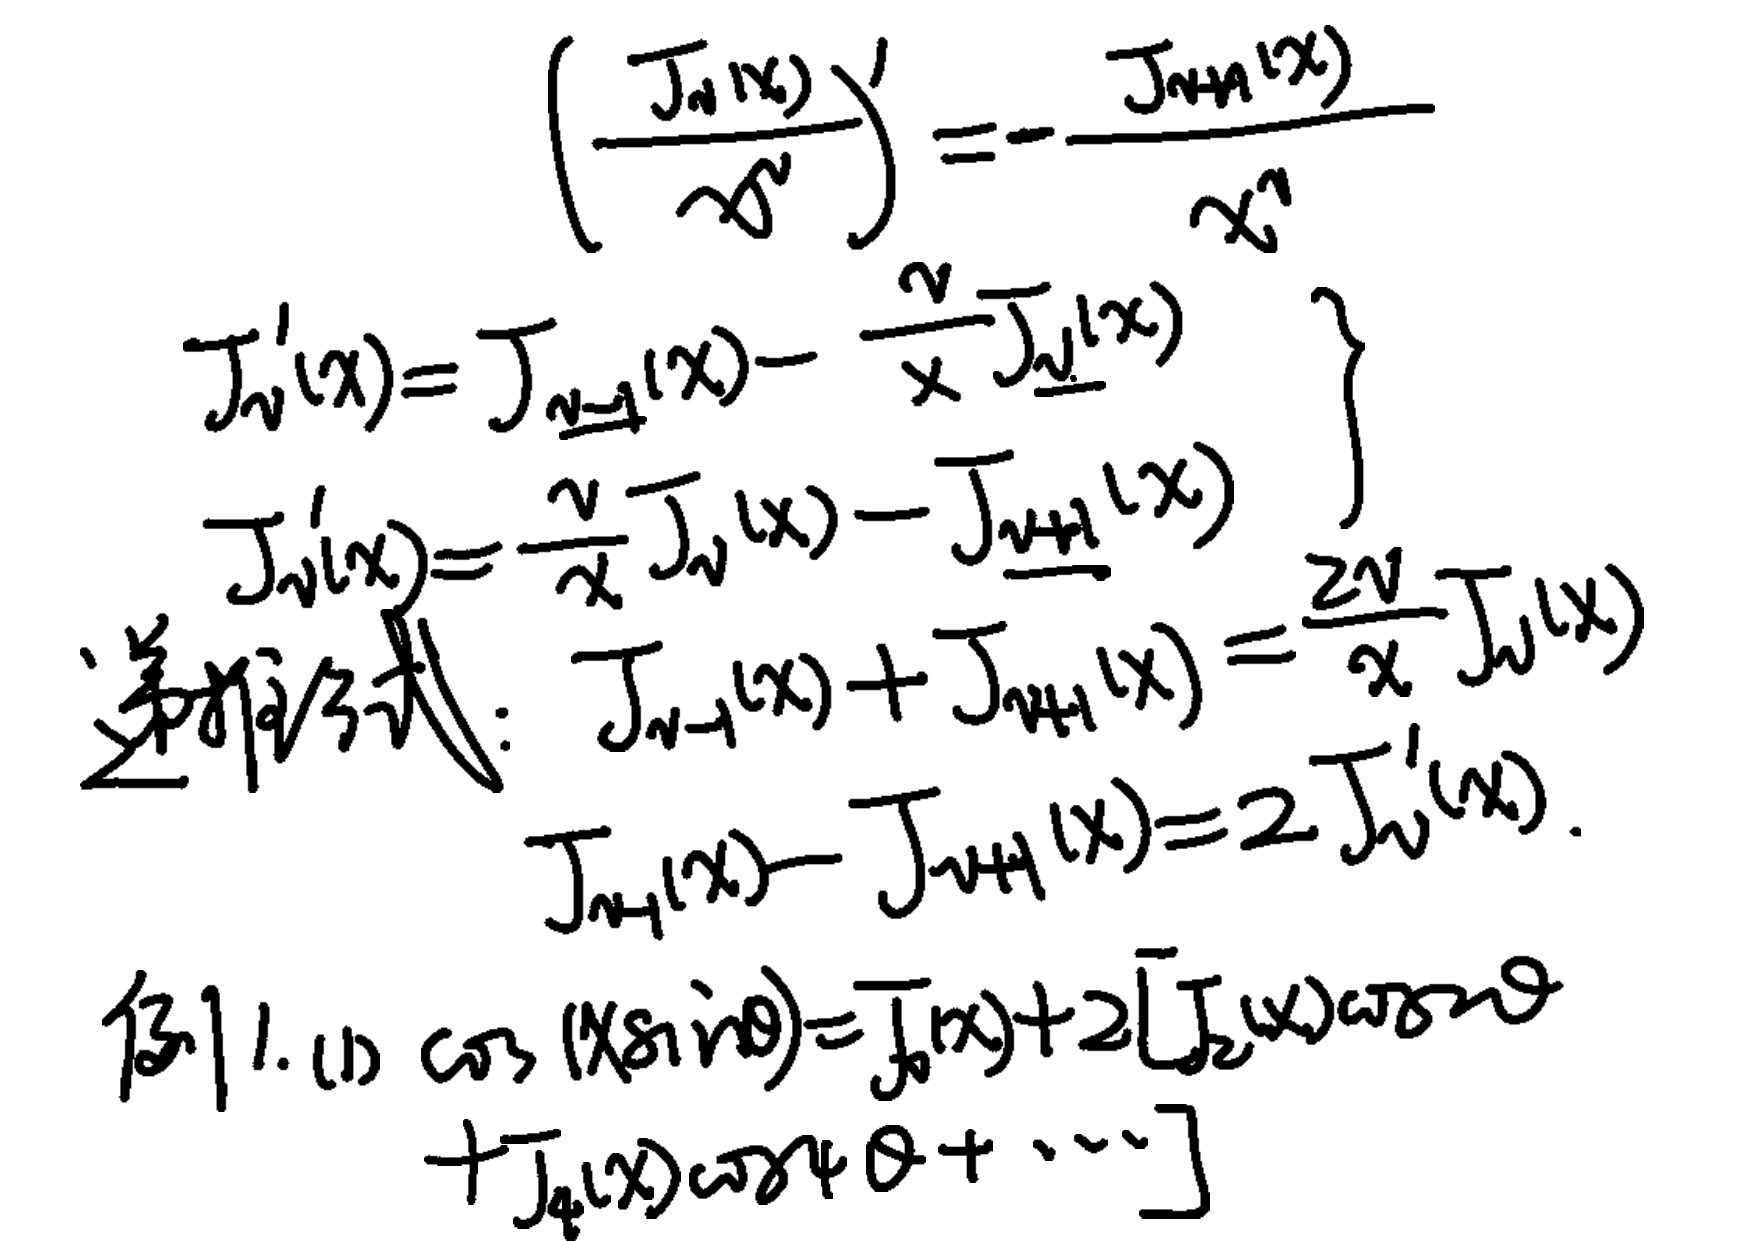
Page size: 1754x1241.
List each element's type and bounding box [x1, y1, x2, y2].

picture [500, 1129, 561, 1144]
picture [689, 1135, 847, 1205]
picture [1122, 1104, 1210, 1219]
picture [1311, 287, 1365, 529]
picture [548, 25, 1435, 253]
picture [102, 970, 380, 1112]
picture [938, 1129, 993, 1183]
picture [1033, 1134, 1108, 1161]
picture [80, 262, 1581, 1101]
picture [513, 1138, 681, 1241]
picture [1302, 547, 1644, 697]
picture [424, 1119, 509, 1205]
picture [866, 1125, 926, 1192]
